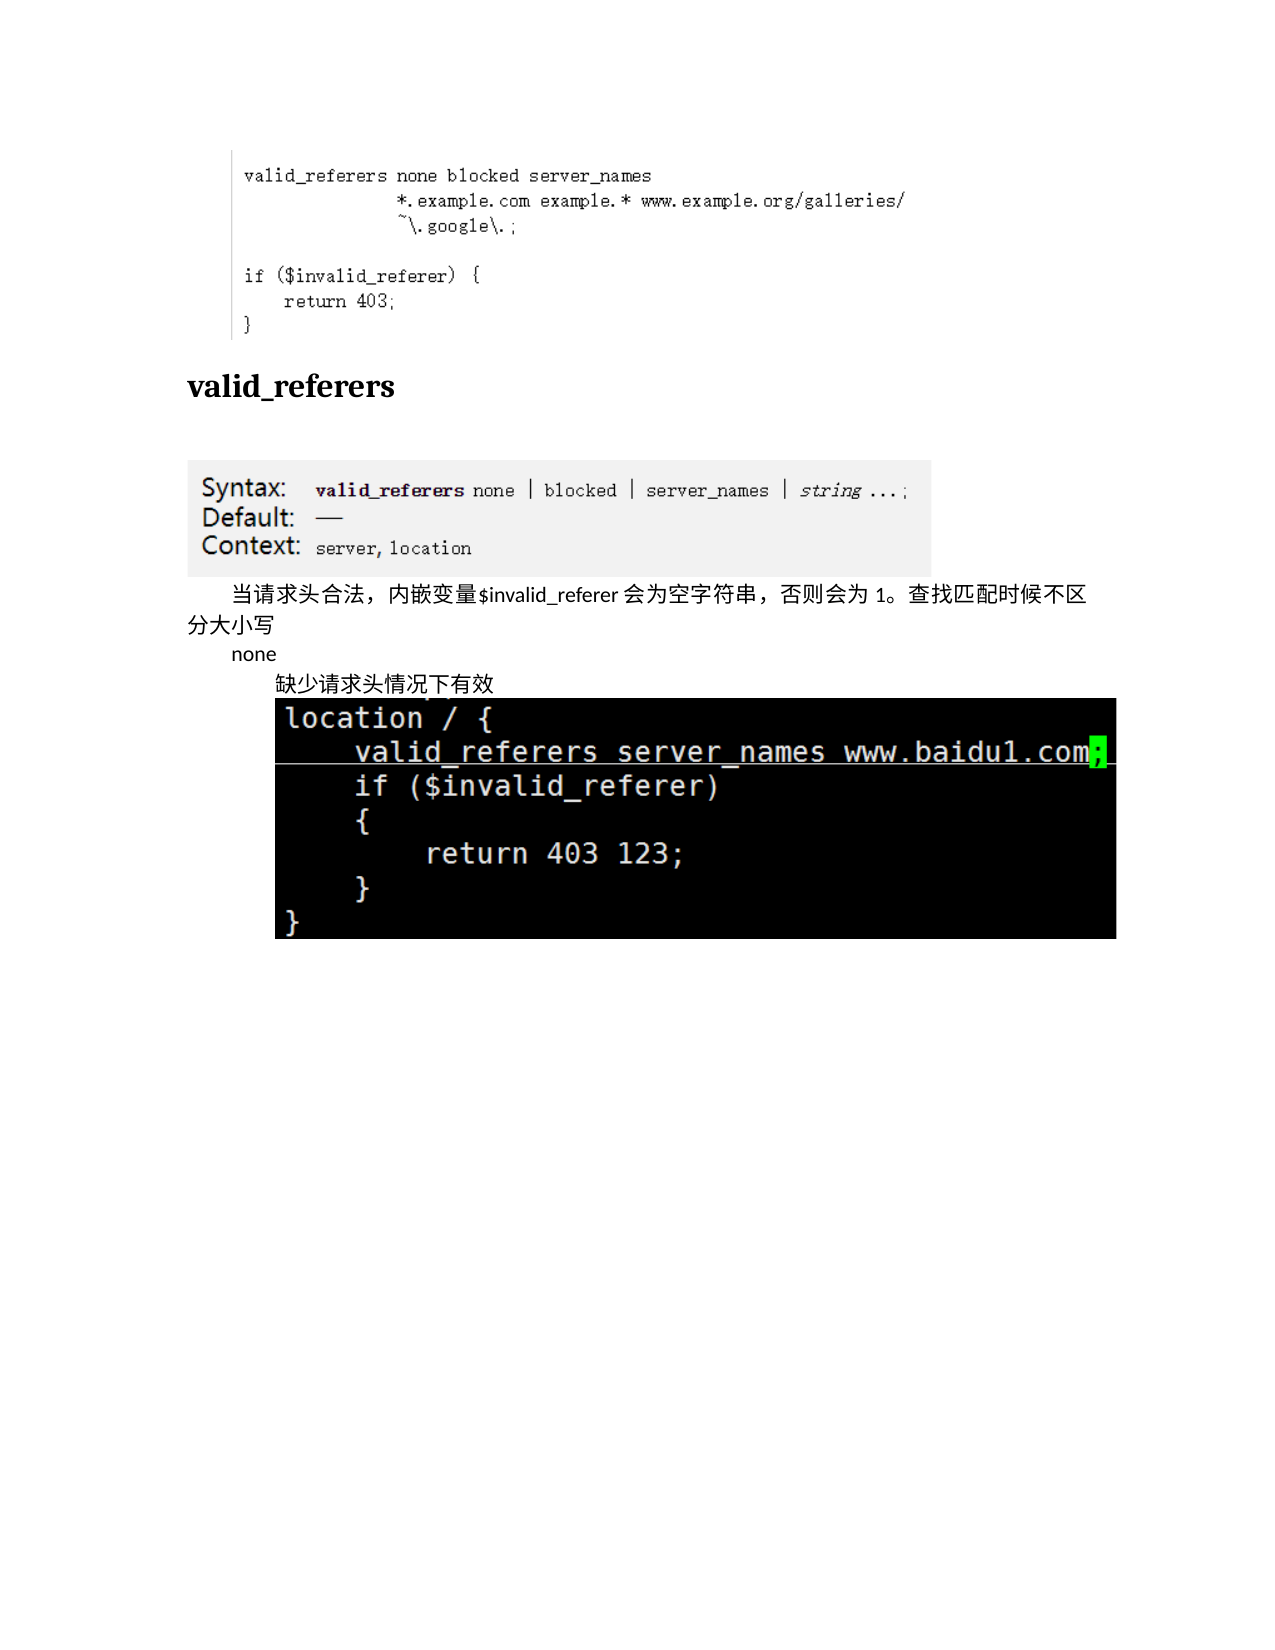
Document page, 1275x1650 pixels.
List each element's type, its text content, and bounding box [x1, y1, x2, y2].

picture [187, 460, 932, 577]
picture [275, 698, 1117, 939]
subtitle valid_referers [187, 367, 1087, 405]
text 缺少请求头情况下有效 [231, 667, 1087, 698]
text 当请求头合法，内嵌变量$invalid_referer会为空字符串，否则会为1。查找匹配时候不区分大小写 [187, 577, 1087, 640]
picture [231, 150, 936, 340]
text none [187, 640, 1087, 667]
